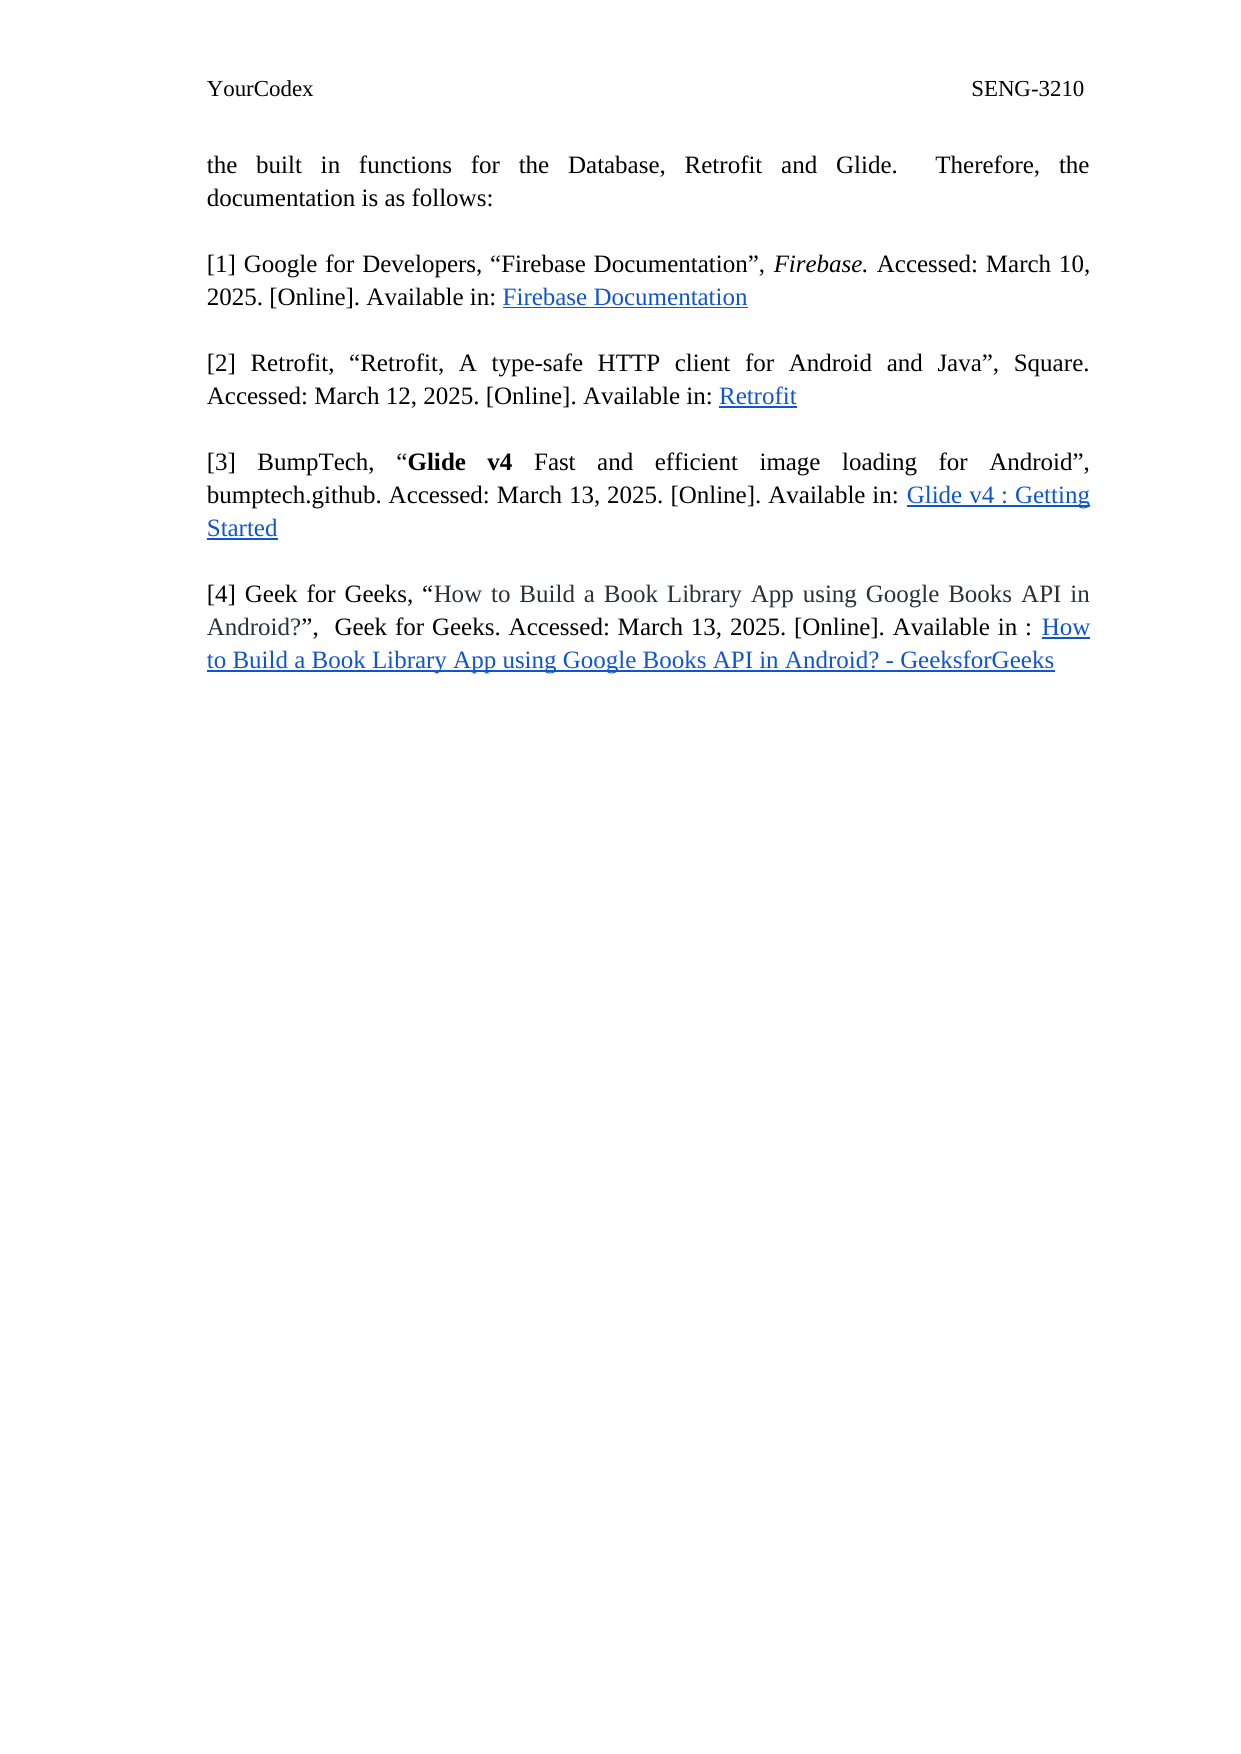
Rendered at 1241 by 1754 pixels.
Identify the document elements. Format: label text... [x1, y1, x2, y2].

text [207, 150, 1090, 212]
text [2] Retrofit, “Retrofit, A type-safe HTTP client for Android and Java”, Square. Accessed: March 12, 2025. [Online]. Available in: Retrofit [207, 348, 1090, 410]
text [1] Google for Developers, “Firebase Documentation”, Firebase. Accessed: March 10, 2025. [Online]. Available in: Firebase Documentation [207, 249, 1090, 311]
text [4] Geek for Geeks, “How to Build a Book Library App using Google Books API in Android?”, Geek for Geeks. Accessed: March 13, 2025. [Online]. Available in : How to Build a Book Library App using Google Books API in Android? - GeeksforGeeks [207, 579, 1090, 674]
text [3] BumpTech, “Glide v4 Fast and efficient image loading for Android”, bumptech.github. Accessed: March 13, 2025. [Online]. Available in: Glide v4 : Getting Started [207, 447, 1090, 542]
